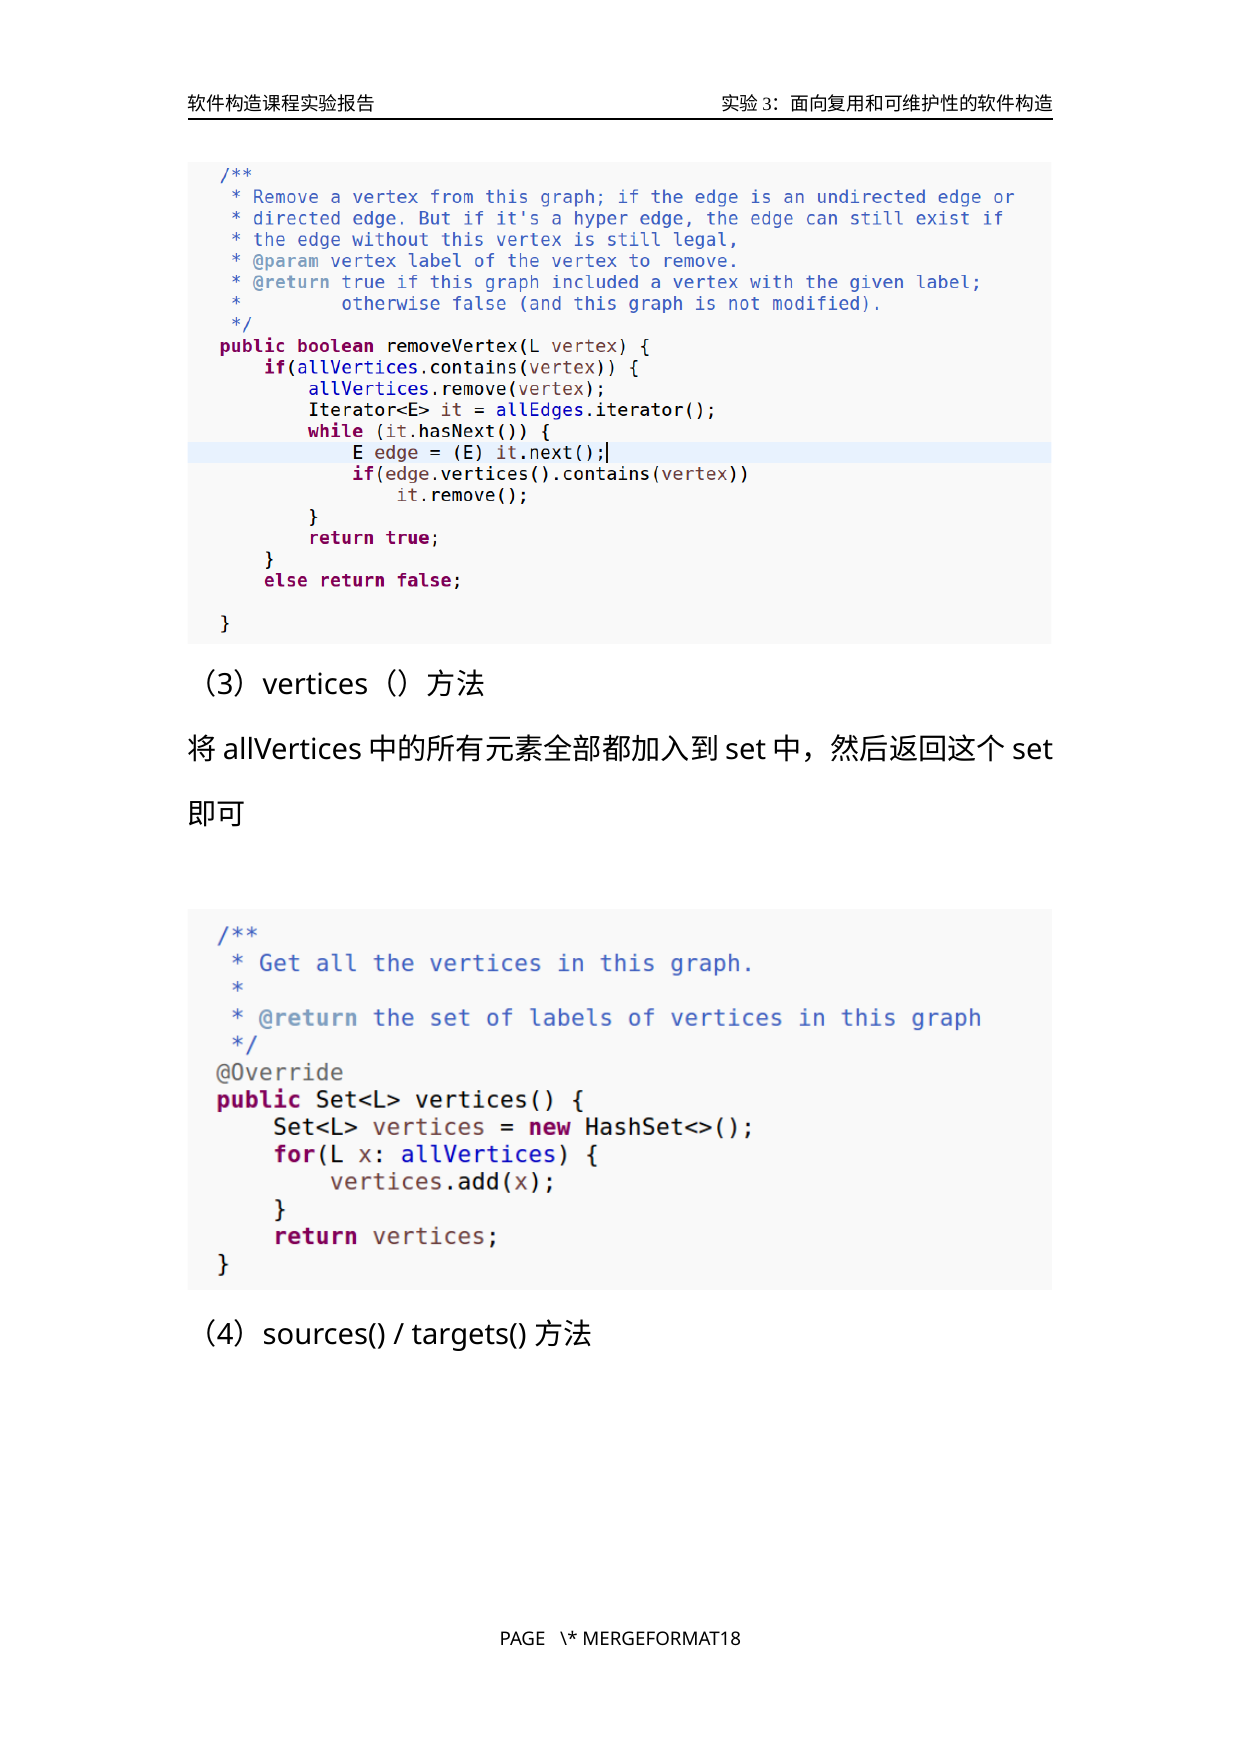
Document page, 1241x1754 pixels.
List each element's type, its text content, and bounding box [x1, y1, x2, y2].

text 将allVertices中的所有元素全部都加入到set中，然后返回这个set即可 [187, 714, 1053, 844]
list vertices（）方法 [187, 649, 1053, 714]
list sources() / targets() 方法 [187, 1299, 1053, 1364]
picture [187, 162, 1052, 644]
picture [187, 909, 1052, 1290]
